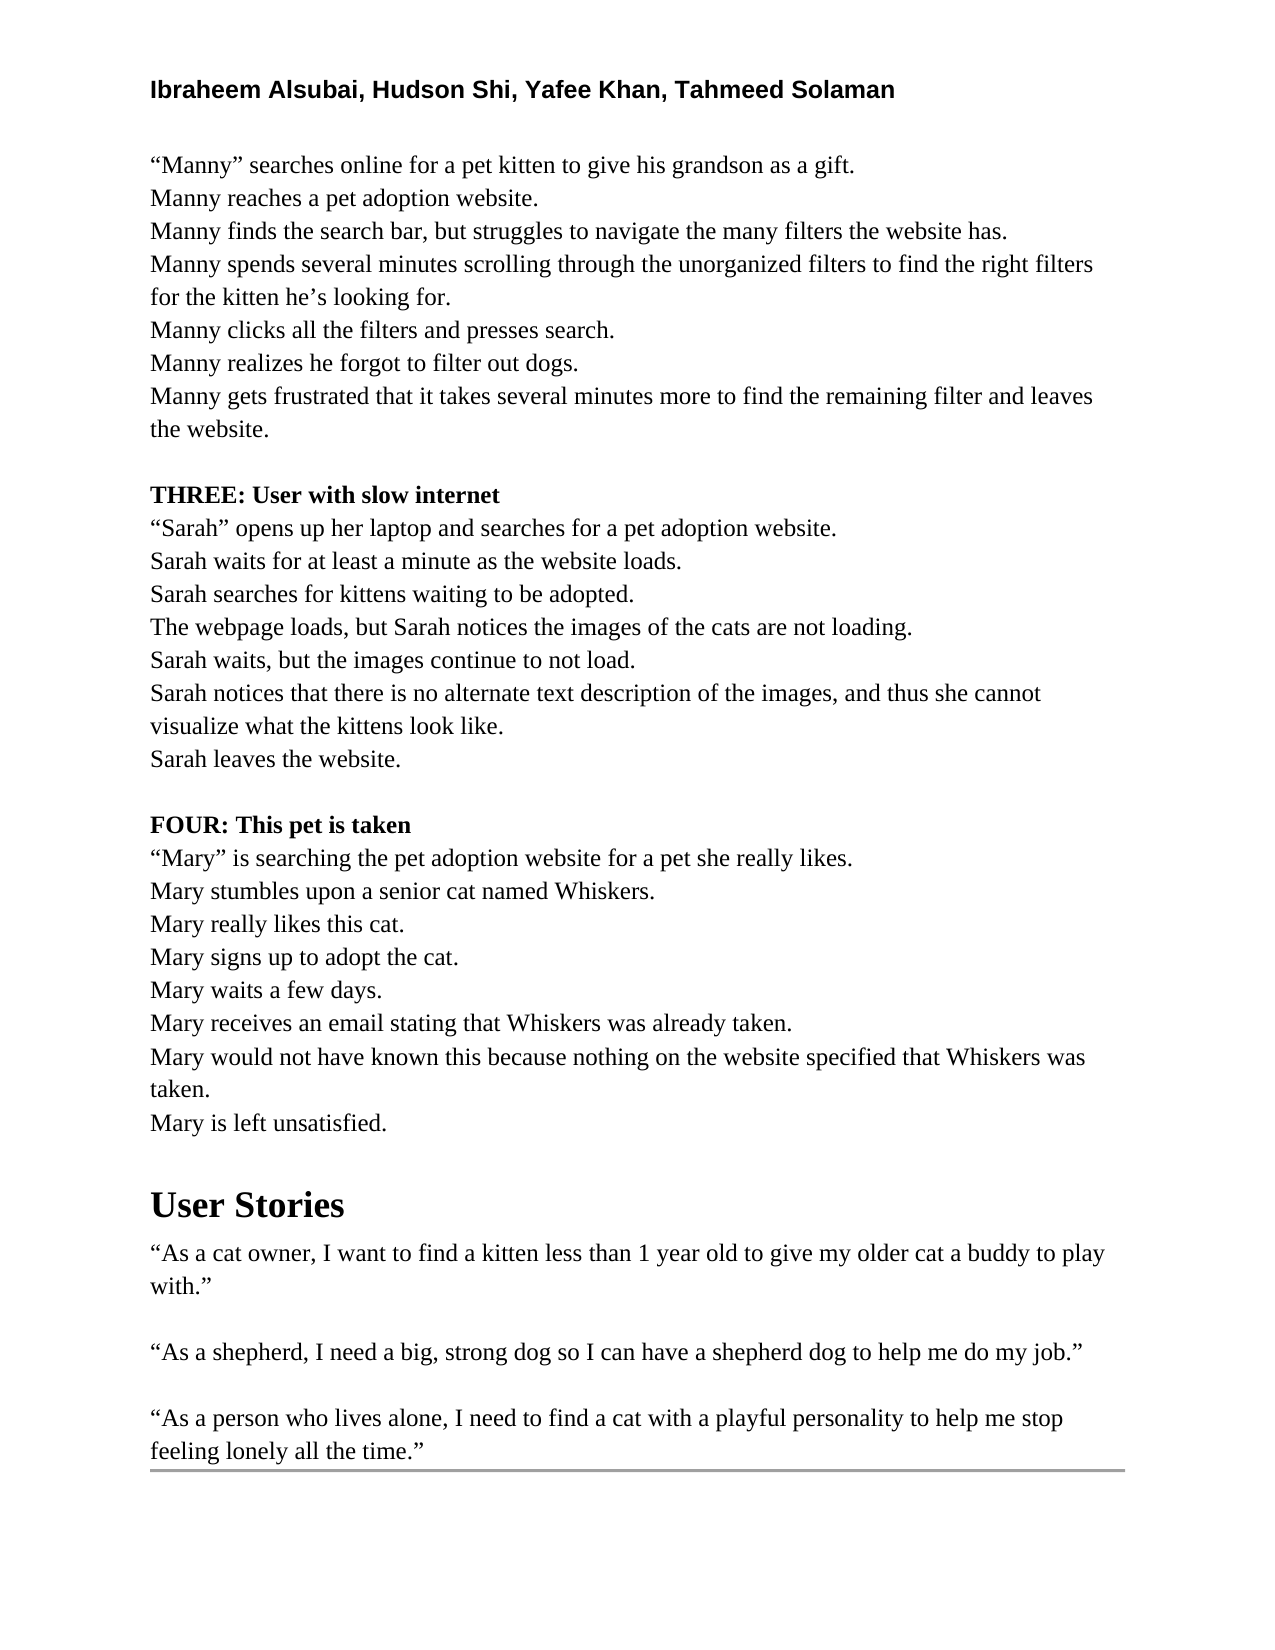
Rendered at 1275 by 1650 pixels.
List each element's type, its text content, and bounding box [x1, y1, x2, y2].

text “Manny” searches online for a pet kitten to give his grandson as a gift. [150, 150, 1125, 179]
text FOUR: This pet is taken [150, 810, 1125, 839]
text Mary signs up to adopt the cat. [150, 942, 1125, 971]
text Manny spends several minutes scrolling through the unorganized filters to find the right filters for the kitten he’s looking for. [150, 249, 1125, 311]
text “As a person who lives alone, I need to find a cat with a playful personality to help me stop feeling lonely all the time.” [150, 1403, 1125, 1465]
text Mary receives an email stating that Whiskers was already taken. [150, 1008, 1125, 1037]
text Mary really likes this cat. [150, 909, 1125, 938]
text Sarah waits, but the images continue to not load. [150, 645, 1125, 674]
text Manny clicks all the filters and presses search. [150, 315, 1125, 344]
text Mary stumbles upon a senior cat named Whiskers. [150, 876, 1125, 905]
text “Sarah” opens up her laptop and searches for a pet adoption website. [150, 513, 1125, 542]
text Sarah leaves the website. [150, 744, 1125, 773]
text Sarah waits for at least a minute as the website loads. [150, 546, 1125, 575]
text Manny realizes he forgot to filter out dogs. [150, 348, 1125, 377]
text “Mary” is searching the pet adoption website for a pet she really likes. [150, 843, 1125, 872]
text Sarah notices that there is no alternate text description of the images, and thus she cannot visualize what the kittens look like. [150, 678, 1125, 740]
text The webpage loads, but Sarah notices the images of the cats are not loading. [150, 612, 1125, 641]
text Mary waits a few days. [150, 976, 1125, 1004]
text Manny finds the search bar, but struggles to navigate the many filters the website has. [150, 216, 1125, 245]
text Sarah searches for kittens waiting to be adopted. [150, 579, 1125, 608]
text “As a cat owner, I want to find a kitten less than 1 year old to give my older cat a buddy to play with.” [150, 1238, 1125, 1300]
text Manny reaches a pet adoption website. [150, 183, 1125, 212]
text Manny gets frustrated that it takes several minutes more to find the remaining filter and leaves the website. [150, 381, 1125, 443]
text THREE: User with slow internet [150, 480, 1125, 509]
text Mary is left unsatisfied. [150, 1108, 1125, 1136]
text “As a shepherd, I need a big, strong dog so I can have a shepherd dog to help me do my job.” [150, 1337, 1125, 1366]
text Mary would not have known this because nothing on the website specified that Whiskers was taken. [150, 1042, 1125, 1103]
subtitle User Stories [150, 1182, 1125, 1225]
